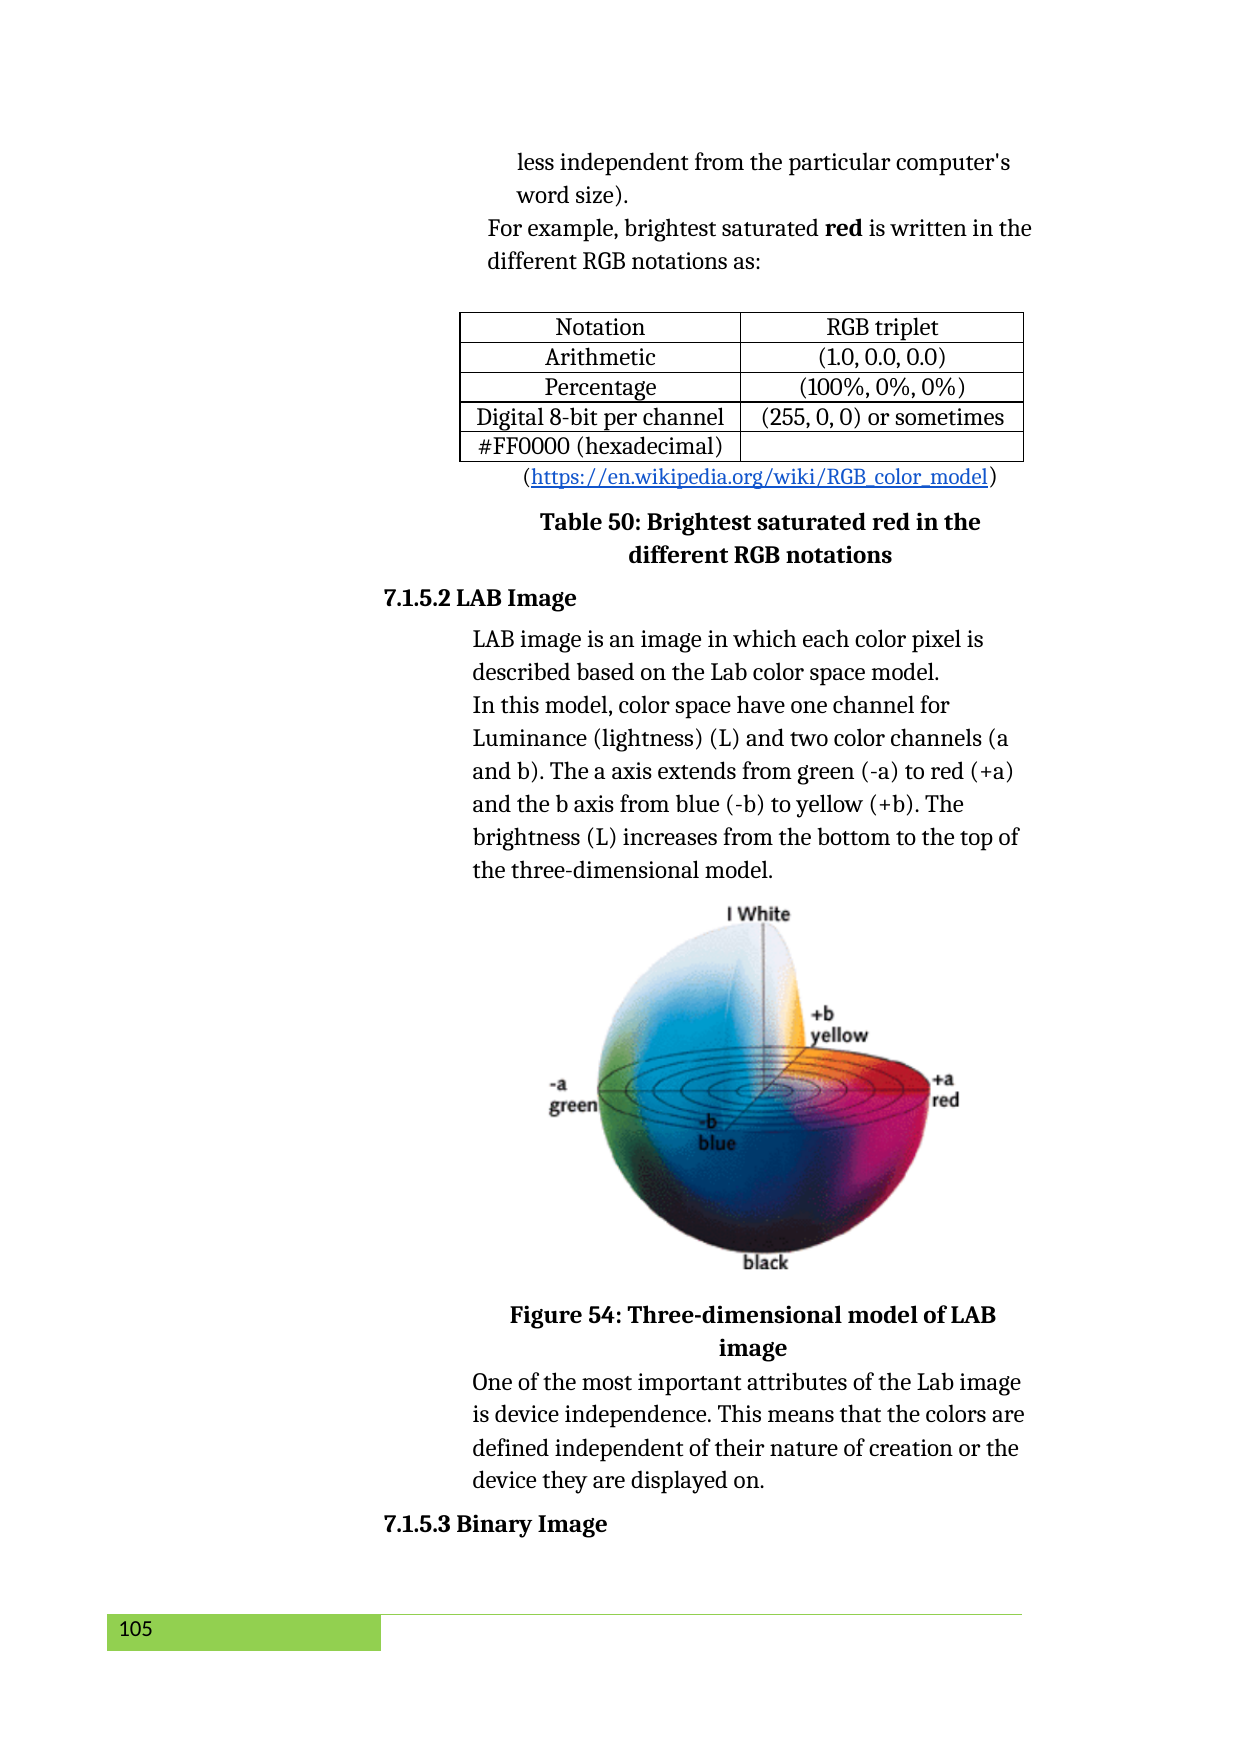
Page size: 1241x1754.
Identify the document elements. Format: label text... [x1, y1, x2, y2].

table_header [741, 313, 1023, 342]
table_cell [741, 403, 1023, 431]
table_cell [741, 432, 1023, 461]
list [479, 148, 1033, 209]
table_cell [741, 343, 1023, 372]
subtitle 7.1.5.2 LAB Image [384, 584, 1033, 613]
text LAB image is an image in which each color pixel is described based on the Lab color space model. [472, 625, 1033, 687]
text For example, brightest saturated red is written in the different RGB notations as: [487, 214, 1033, 276]
subtitle 7.1.5.3 Binary Image [384, 1510, 1033, 1539]
text Figure 54: Three-dimensional model of LAB image [472, 1301, 1033, 1363]
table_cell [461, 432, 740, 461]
list Table 50: Brightest saturated red in the different RGB notations [487, 507, 1033, 569]
text One of the most important attributes of the Lab image is device independence. This means that the colors are defined independent of their nature of creation or the device they are displayed on. [472, 1367, 1033, 1495]
text (https://en.wikipedia.org/wiki/RGB_color_model) [486, 462, 1033, 491]
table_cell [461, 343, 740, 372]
text In this model, color space have one channel for Luminance (lightness) (L) and two color channels (a and b). The a axis extends from green (-a) to red (+a) and the b axis from blue (-b) to yellow (+b). The brightness (L) increases from the bottom to the top of the three-dimensional model. [472, 691, 1033, 885]
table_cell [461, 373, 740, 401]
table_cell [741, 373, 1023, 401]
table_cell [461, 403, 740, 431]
picture [528, 889, 978, 1285]
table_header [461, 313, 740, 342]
